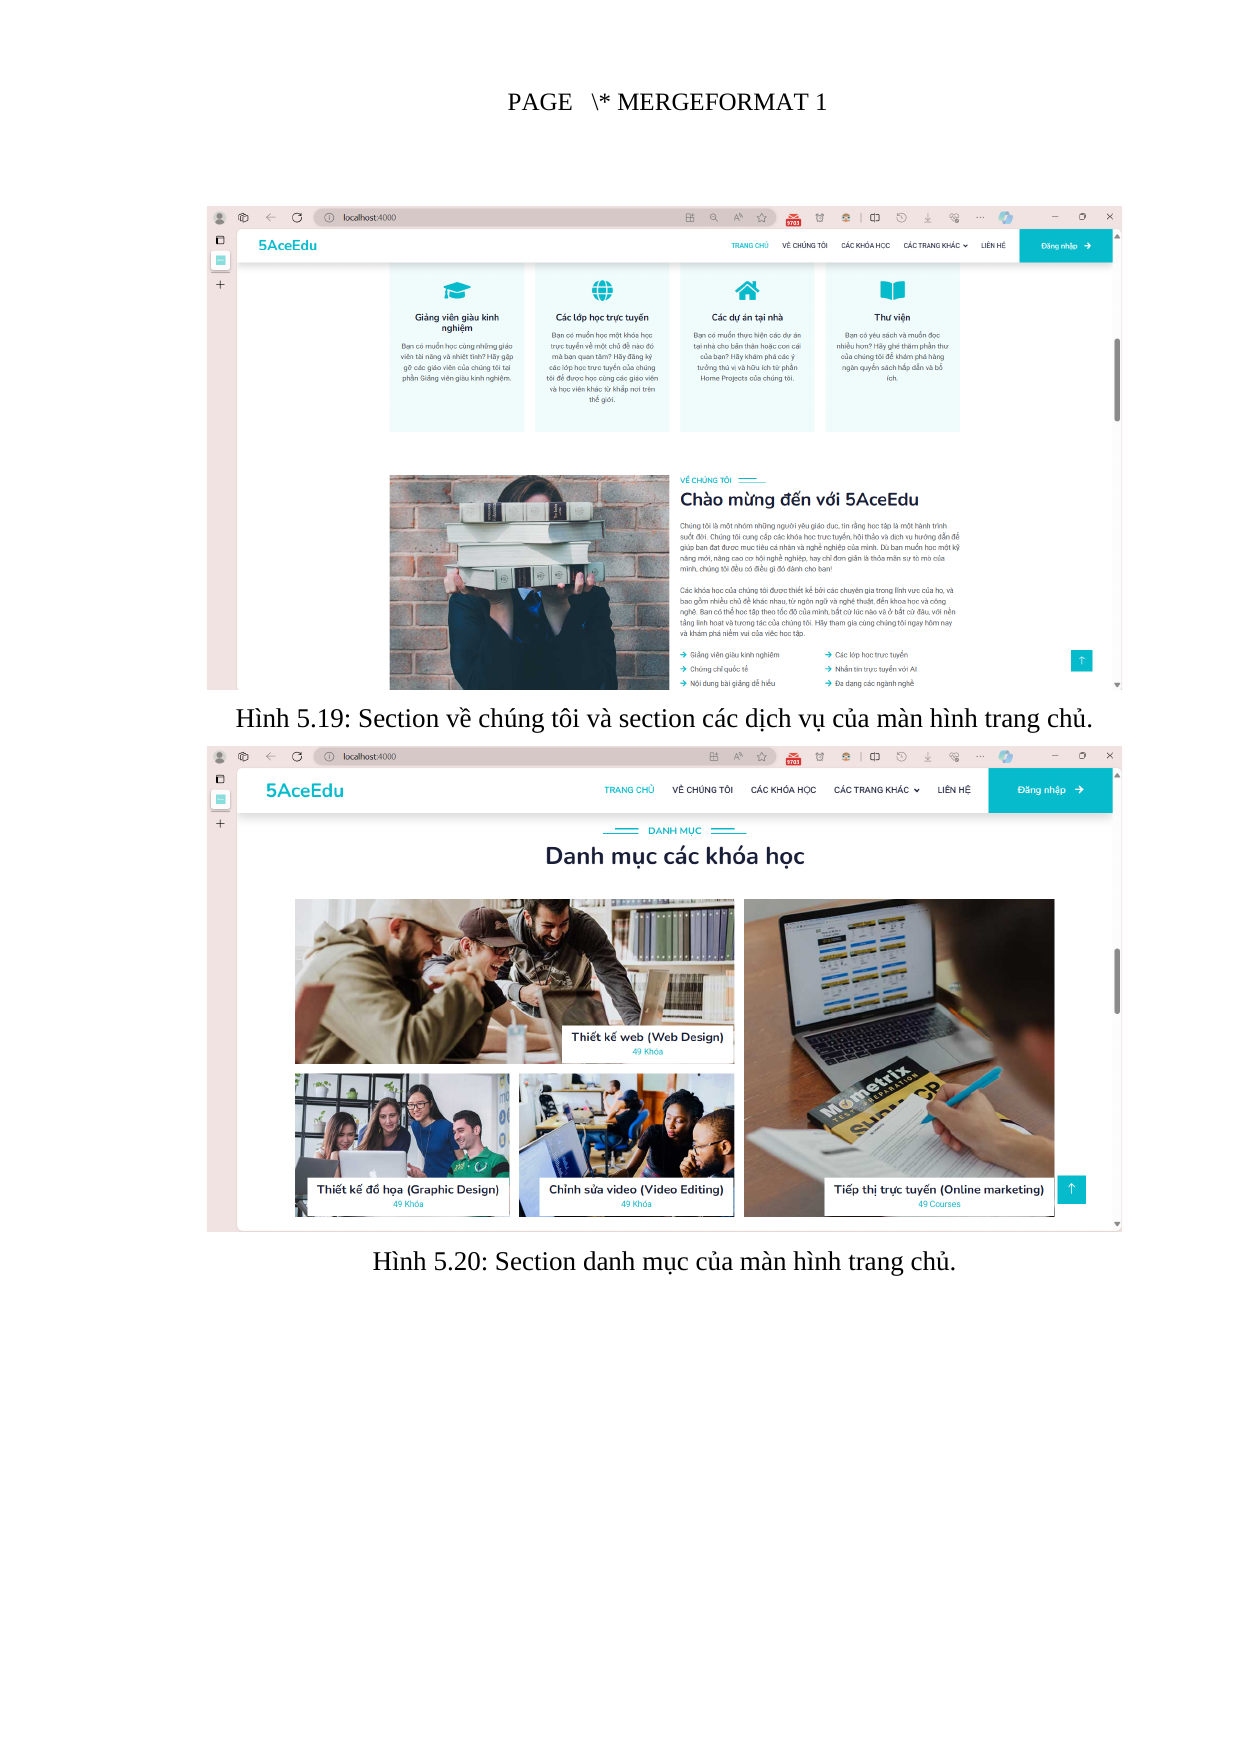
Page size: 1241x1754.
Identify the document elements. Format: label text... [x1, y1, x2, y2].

picture [206, 206, 1123, 690]
picture [206, 746, 1123, 1232]
